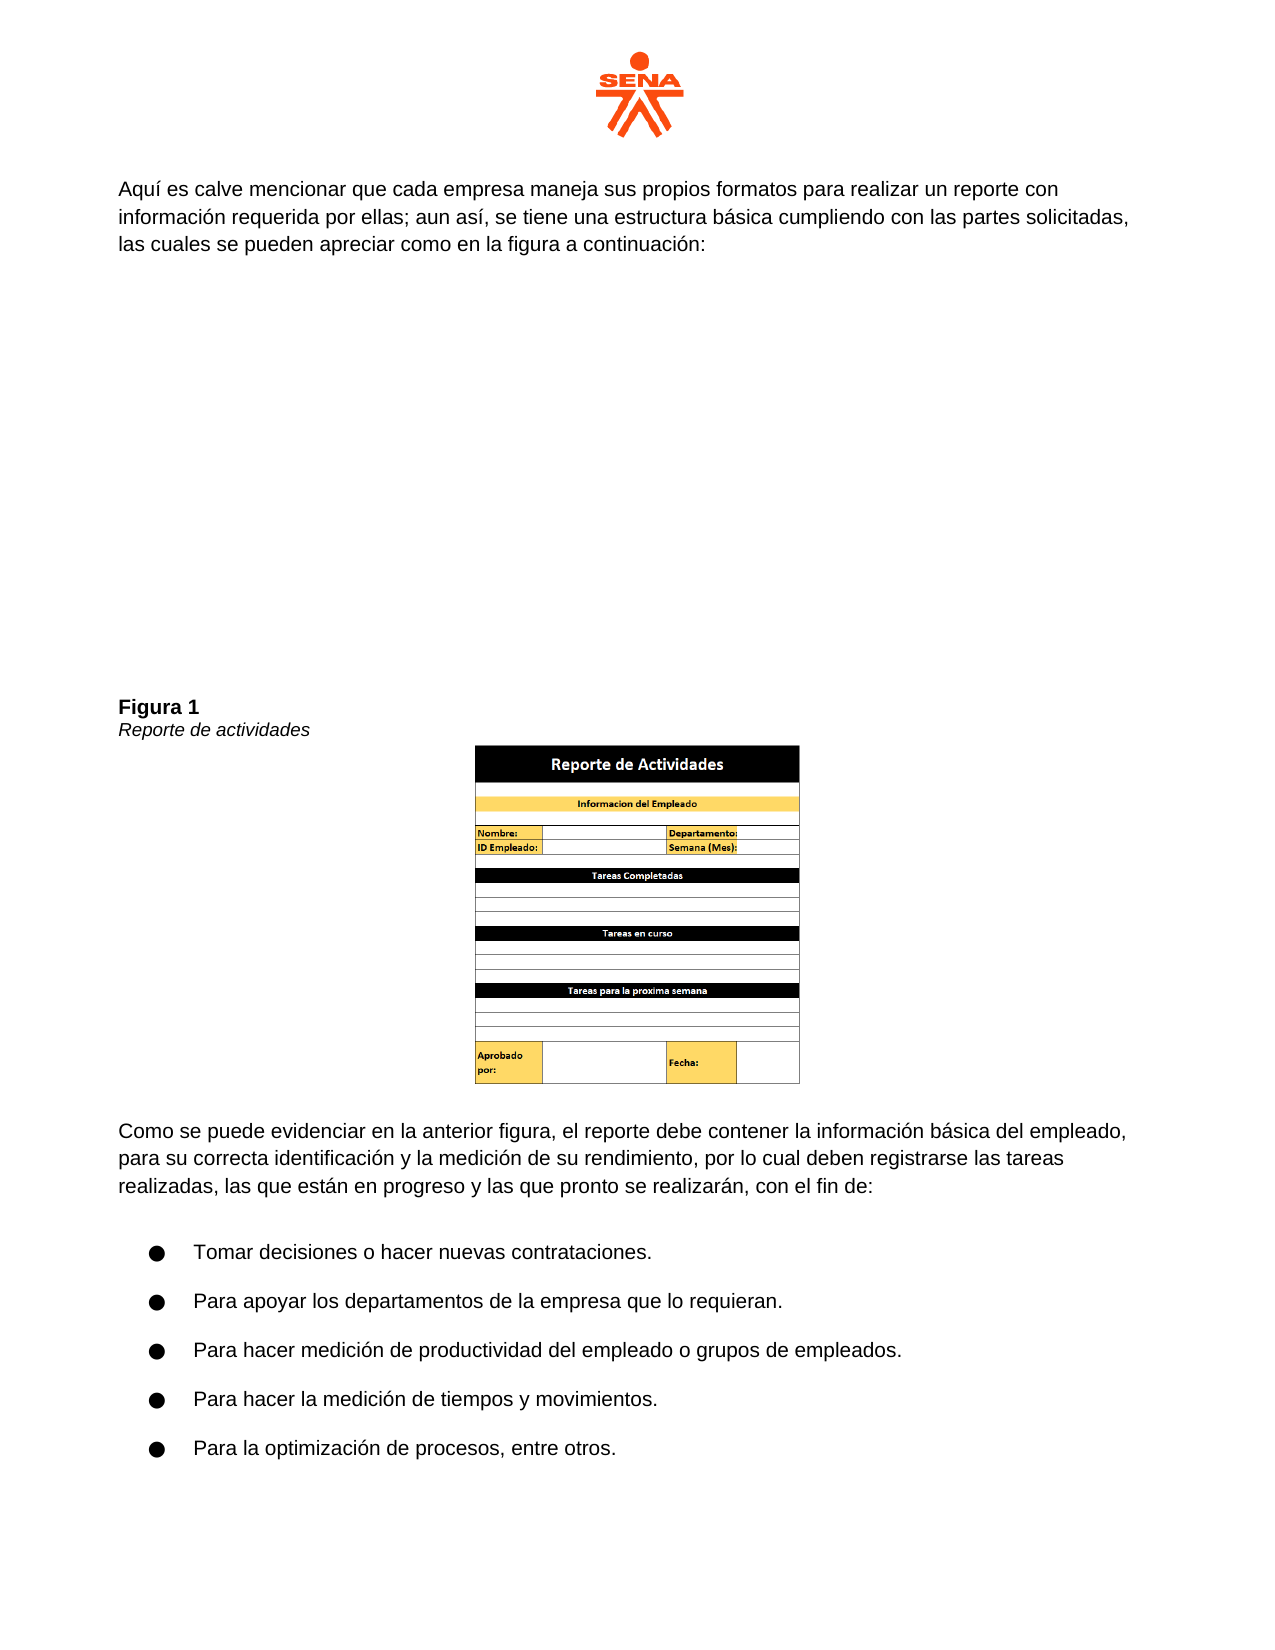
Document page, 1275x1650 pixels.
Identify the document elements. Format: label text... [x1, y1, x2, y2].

text Aquí es calve mencionar que cada empresa maneja sus propios formatos para realizar un reporte con información requerida por ellas; aun así, se tiene una estructura básica cumpliendo con las partes solicitadas, las cuales se pueden apreciar como en la figura a continuación: [118, 177, 1157, 256]
list Tomar decisiones o hacer nuevas contrataciones. [148, 1229, 1157, 1271]
list Para la optimización de procesos, entre otros. [148, 1425, 1157, 1468]
list Para hacer la medición de tiempos y movimientos. [148, 1376, 1157, 1419]
text Reporte de actividades [118, 718, 1157, 740]
text Como se puede evidenciar en la anterior figura, el reporte debe contener la información básica del empleado, para su correcta identificación y la medición de su rendimiento, por lo cual deben registrarse las tareas realizadas, las que están en progreso y las que pronto se realizarán, con el fin de: [118, 1119, 1157, 1198]
text Figura 1 [118, 694, 1157, 718]
picture [585, 48, 690, 142]
list Para apoyar los departamentos de la empresa que lo requieran. [148, 1278, 1157, 1321]
list Para hacer medición de productividad del empleado o grupos de empleados. [148, 1327, 1157, 1369]
picture [468, 740, 807, 1092]
